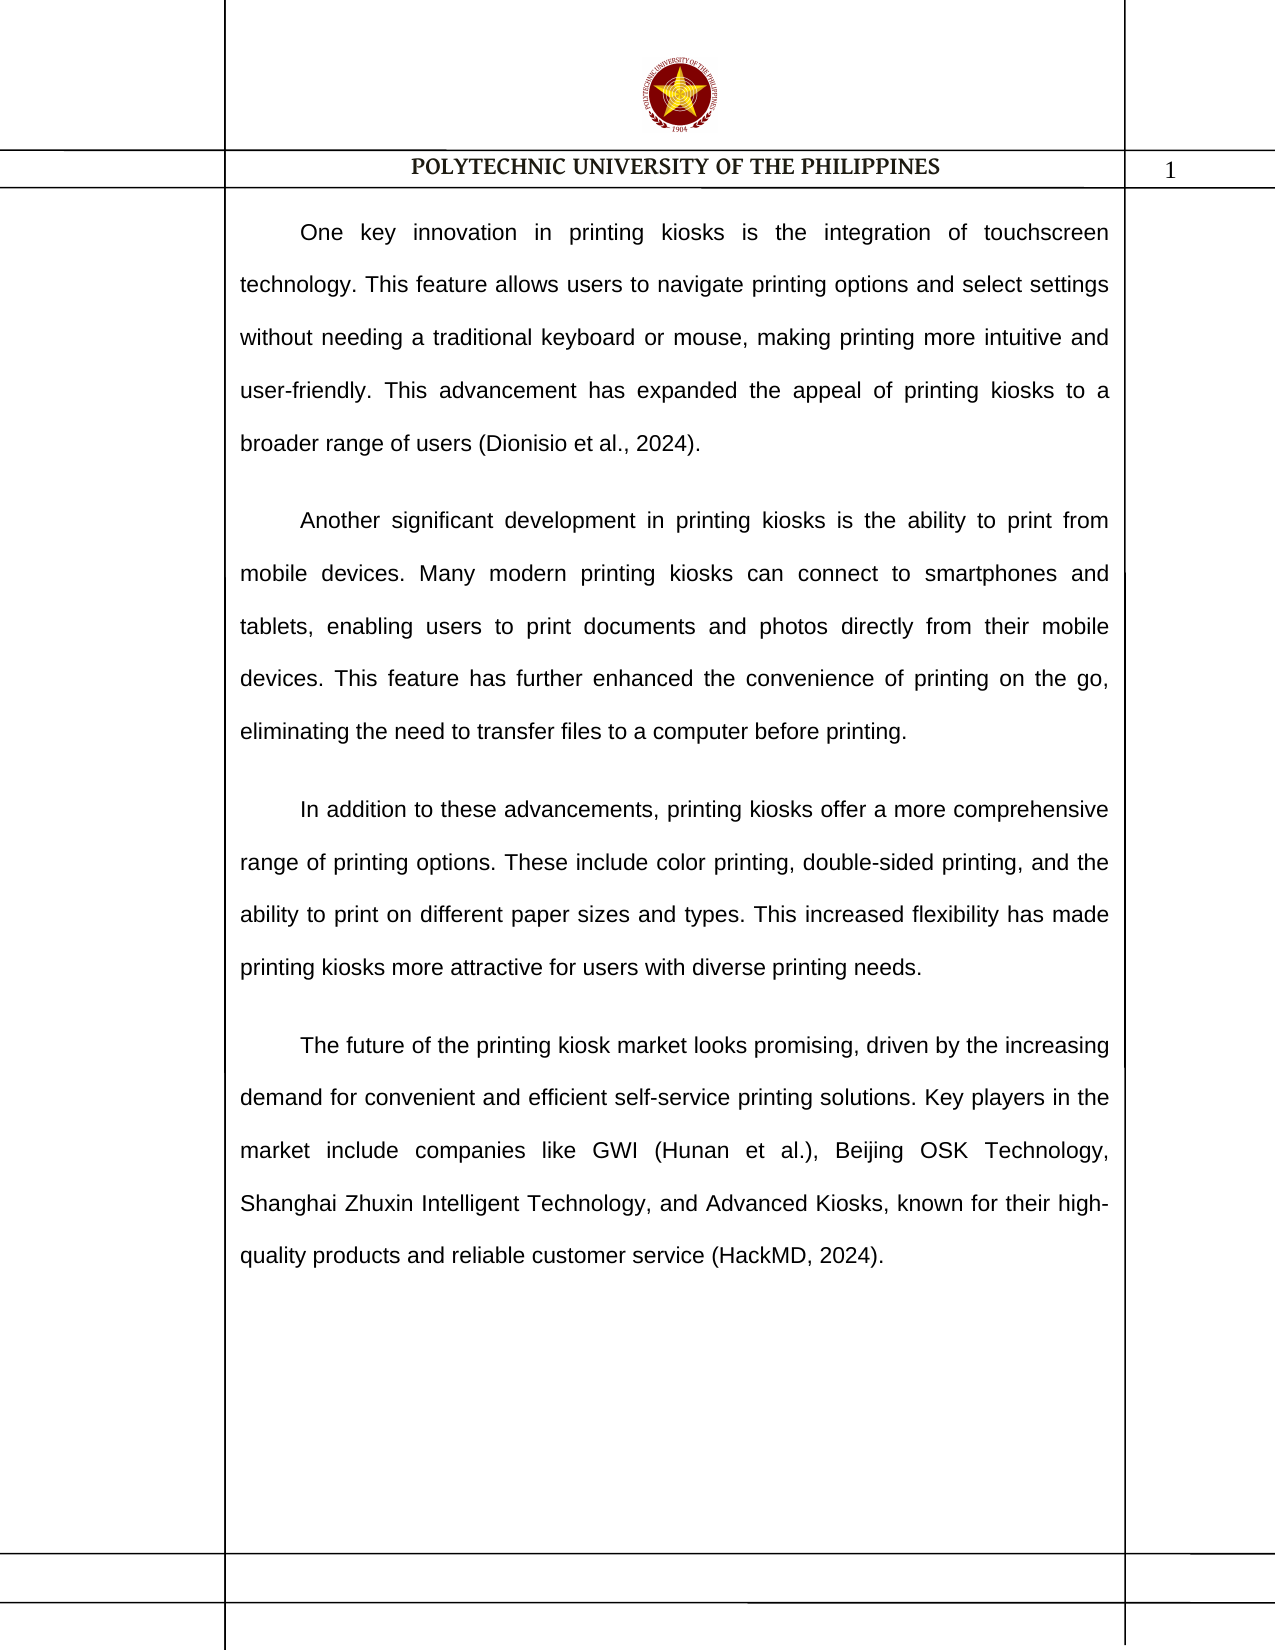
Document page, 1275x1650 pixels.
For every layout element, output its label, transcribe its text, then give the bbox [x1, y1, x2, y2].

picture [642, 57, 718, 133]
text The future of the printing kiosk market looks promising, driven by the increasing demand for convenient and efficient self-service printing solutions. Key players in the market include companies like GWI (Hunan et al.), Beijing OSK Technology, Shanghai Zhuxin Intelligent Technology, and Advanced Kiosks, known for their high-quality products and reliable customer service (HackMD, 2024). [240, 1032, 1110, 1269]
text In addition to these advancements, printing kiosks offer a more comprehensive range of printing options. These include color printing, double-sided printing, and the ability to print on different paper sizes and types. This increased flexibility has made printing kiosks more attractive for users with diverse printing needs. [240, 796, 1110, 980]
text One key innovation in printing kiosks is the integration of touchscreen technology. This feature allows users to navigate printing options and select settings without needing a traditional keyboard or mouse, making printing more intuitive and user-friendly. This advancement has expanded the appeal of printing kiosks to a broader range of users (Dionisio et al., 2024). [240, 219, 1110, 456]
text Another significant development in printing kiosks is the ability to print from mobile devices. Many modern printing kiosks can connect to smartphones and tablets, enabling users to print documents and photos directly from their mobile devices. This feature has further enhanced the convenience of printing on the go, eliminating the need to transfer files to a computer before printing. [240, 507, 1110, 744]
